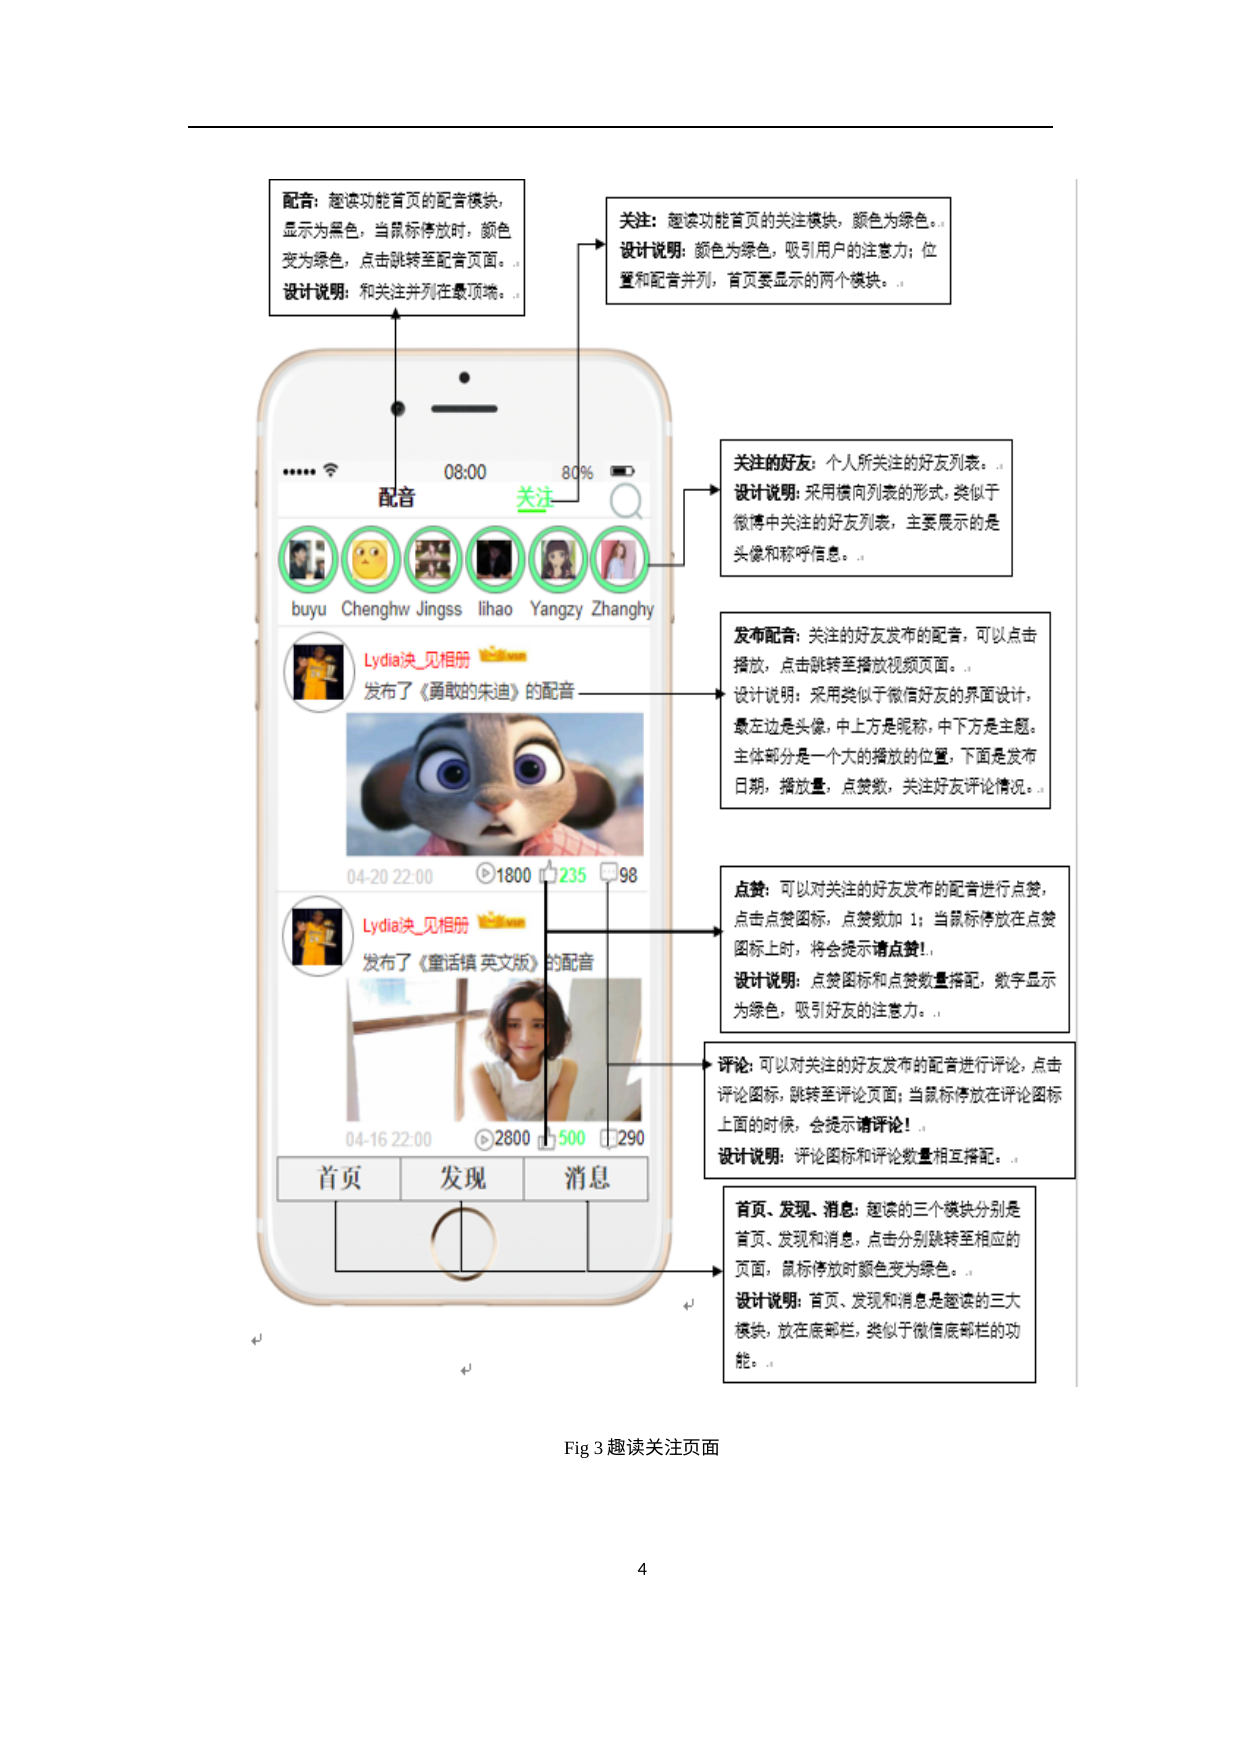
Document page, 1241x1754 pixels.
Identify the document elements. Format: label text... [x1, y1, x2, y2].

picture [231, 179, 1079, 1387]
